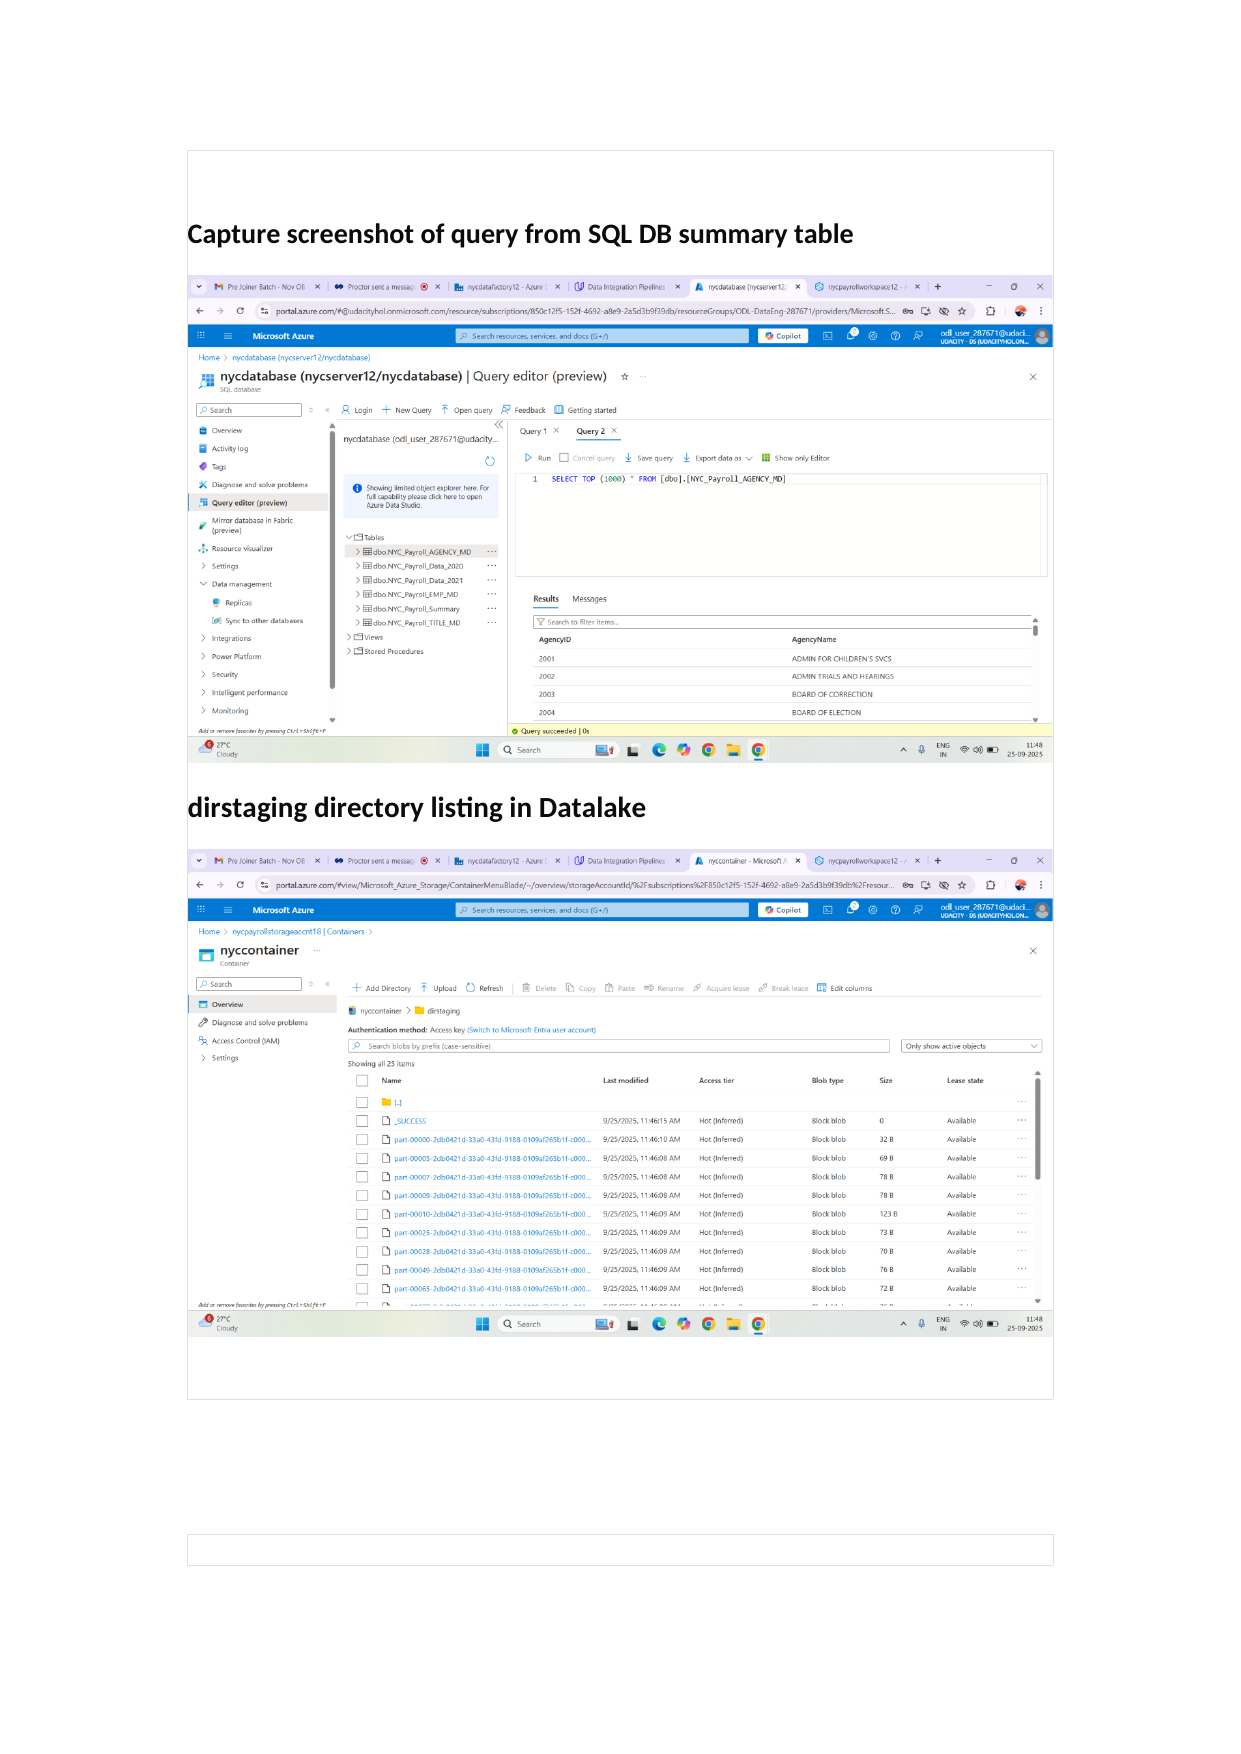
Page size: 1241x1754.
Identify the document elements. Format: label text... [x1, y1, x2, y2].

picture [188, 849, 1053, 1337]
text dirstaging directory listing in Datalake [188, 787, 1053, 825]
picture [188, 275, 1053, 763]
text Capture screenshot of query from SQL DB summary table [188, 212, 1053, 251]
